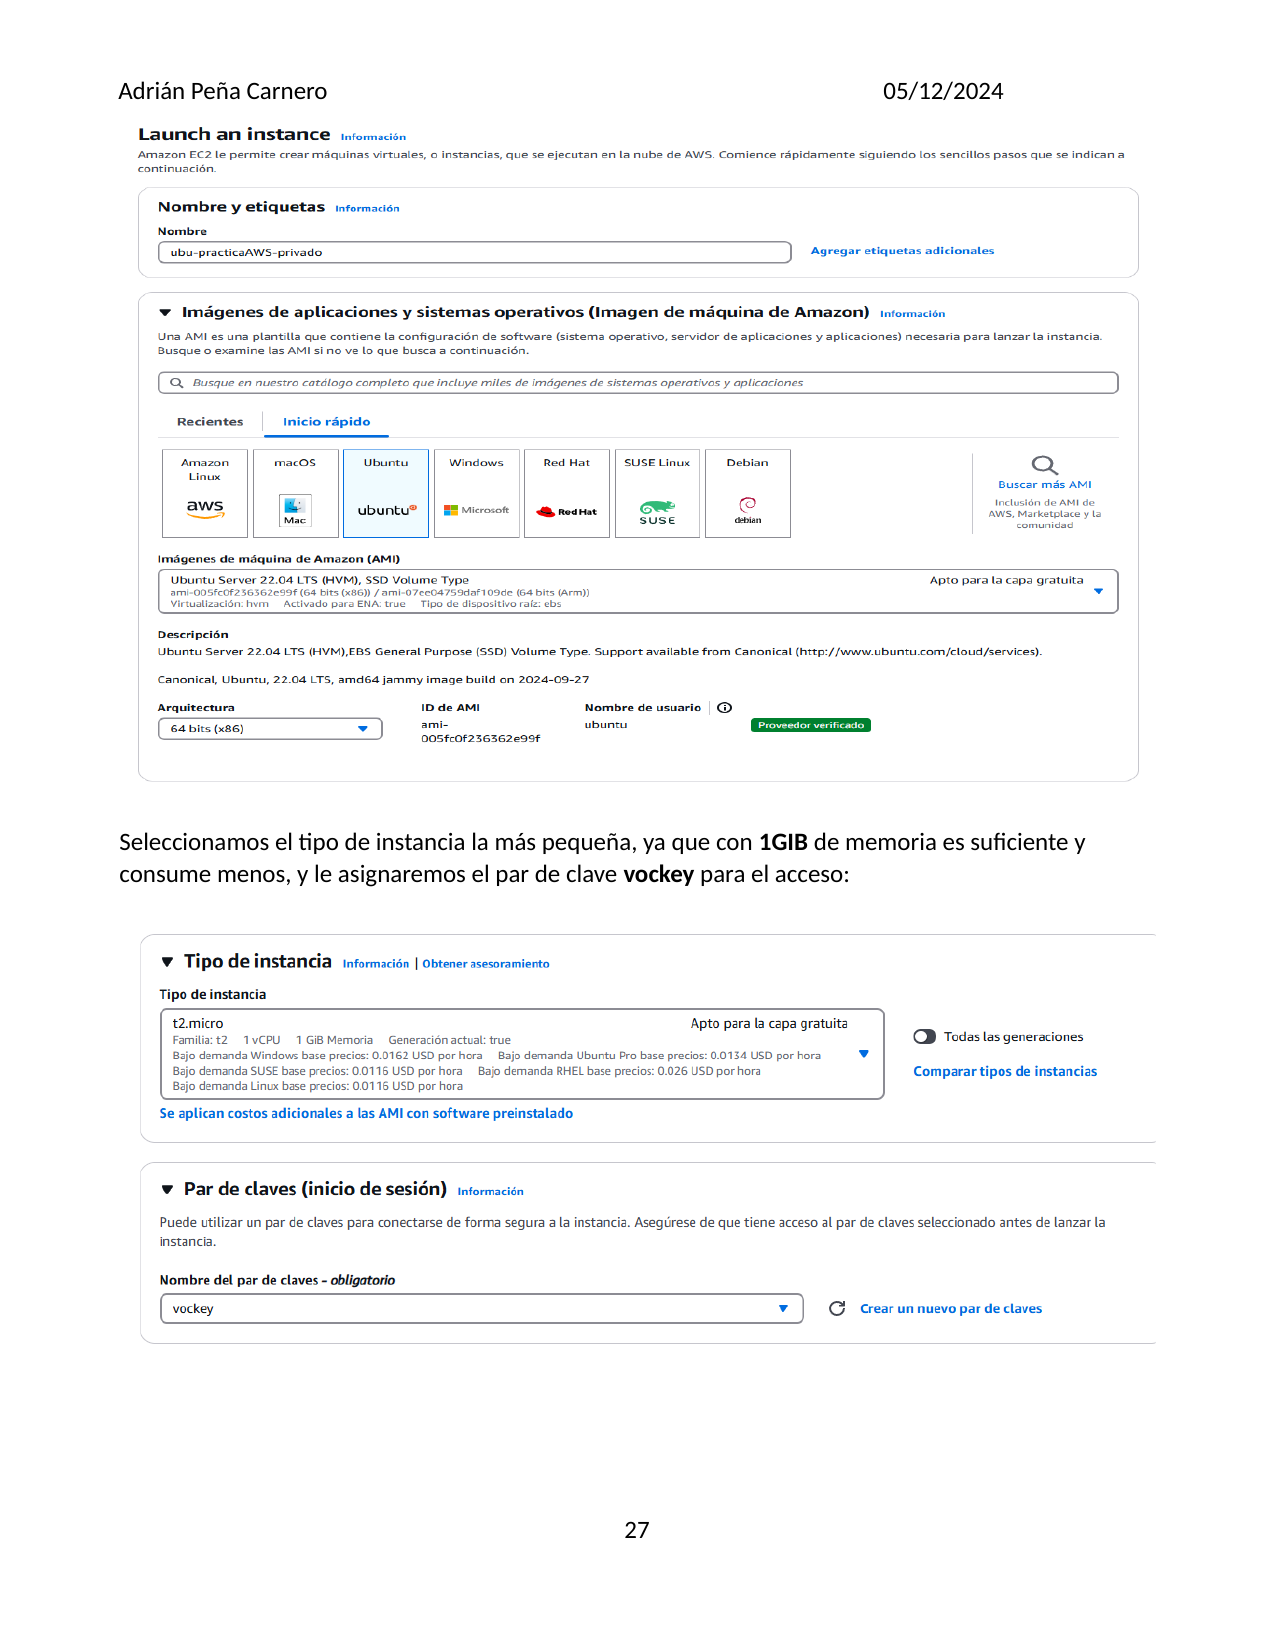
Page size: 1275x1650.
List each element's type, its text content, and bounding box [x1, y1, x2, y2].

picture [118, 922, 1156, 1352]
picture [118, 123, 1156, 793]
text Seleccionamos el tipo de instancia la más pequeña, ya que con 1GIB de memoria es suficiente y consume menos, y le asignaremos el par de clave vockey para el acceso: [118, 826, 1156, 888]
